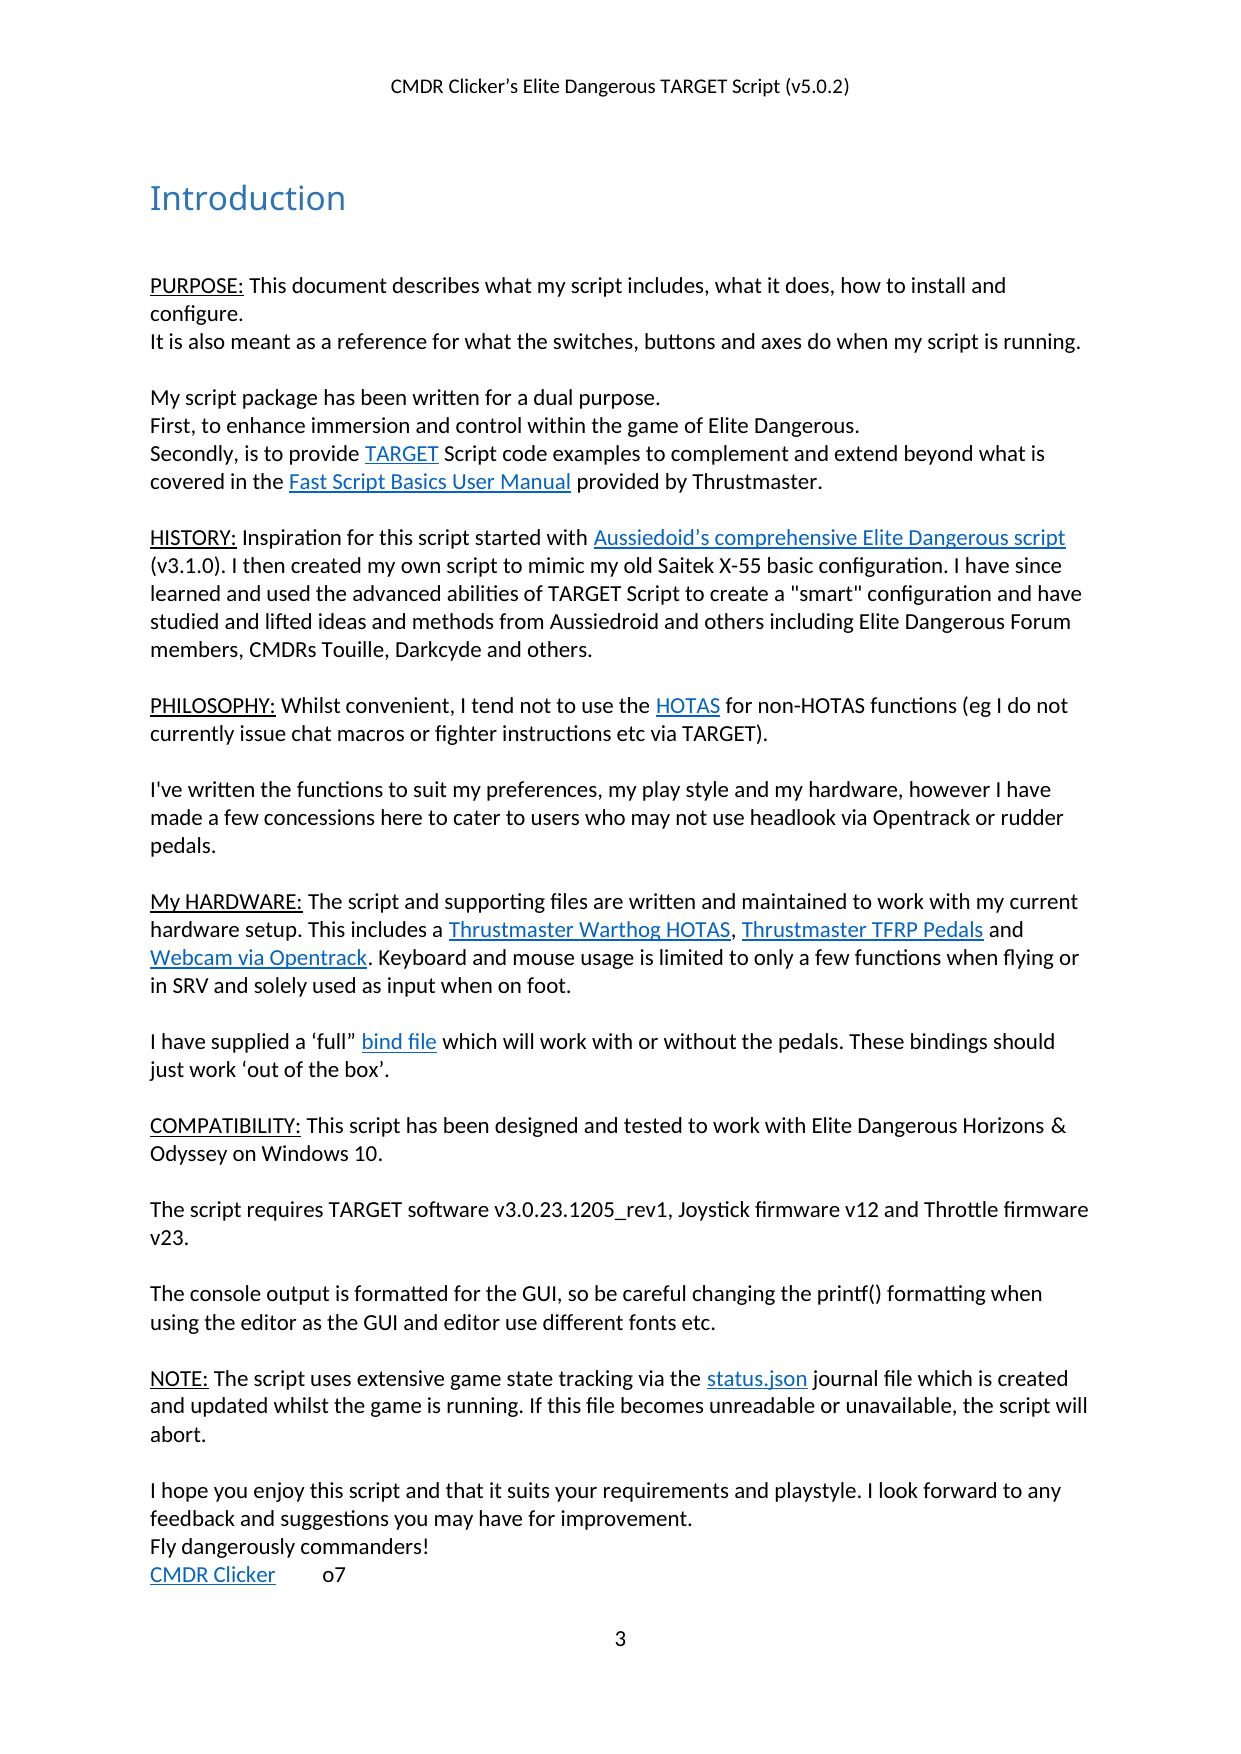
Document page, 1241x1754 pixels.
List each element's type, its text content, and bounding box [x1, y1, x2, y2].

text I hope you enjoy this script and that it suits your requirements and playstyle. I look forward to any feedback and suggestions you may have for improvement. [150, 1448, 1090, 1532]
text My script package has been written for a dual purpose. First, to enhance immersion and control within the game of Elite Dangerous. Secondly, is to provide TARGET Script code examples to complement and extend beyond what is covered in the Fast Script Basics User Manual provided by Thrustmaster. [150, 383, 1090, 495]
text Fly dangerously commanders! [150, 1532, 1090, 1560]
text My HARDWARE: The script and supporting files are written and maintained to work with my current hardware setup. This includes a Thrustmaster Warthog HOTAS, Thrustmaster TFRP Pedals and Webcam via Opentrack. Keyboard and mouse usage is limited to only a few functions when flying or in SRV and solely used as input when on foot. [150, 887, 1090, 1027]
text PHILOSOPHY: Whilst convenient, I tend not to use the HOTAS for non-HOTAS functions (eg I do not currently issue chat macros or fighter instructions etc via TARGET). [150, 691, 1090, 775]
text HISTORY: Inspiration for this script started with Aussiedoid’s comprehensive Elite Dangerous script (v3.1.0). I then created my own script to mimic my old Saitek X-55 basic configuration. I have since learned and used the advanced abilities of TARGET Script to create a "smart" configuration and have studied and lifted ideas and methods from Aussiedroid and others including Elite Dangerous Forum members, CMDRs Touille, Darkcyde and others. [150, 523, 1090, 663]
subtitle Introduction [150, 175, 1090, 220]
text COMPATIBILITY: This script has been designed and tested to work with Elite Dangerous Horizons & Odyssey on Windows 10. The script requires TARGET software v3.0.23.1205_rev1, Joystick firmware v12 and Throttle firmware v23. The console output is formatted for the GUI, so be careful changing the printf() formatting when using the editor as the GUI and editor use different fonts etc. [150, 1111, 1090, 1336]
text PURPOSE: This document describes what my script includes, what it does, how to install and configure. It is also meant as a reference for what the switches, buttons and axes do when my script is running. [150, 271, 1090, 355]
text I've written the functions to suit my preferences, my play style and my hardware, however I have made a few concessions here to cater to users who may not use headlook via Opentrack or rudder pedals. [150, 775, 1090, 859]
text NOTE: The script uses extensive game state tracking via the status.json journal file which is created and updated whilst the game is running. If this file becomes unreadable or unavailable, the script will abort. [150, 1364, 1090, 1448]
text CMDR Clicker o7 [150, 1560, 1090, 1588]
text I have supplied a ‘full” bind file which will work with or without the pedals. These bindings should just work ‘out of the box’. [150, 1027, 1090, 1111]
